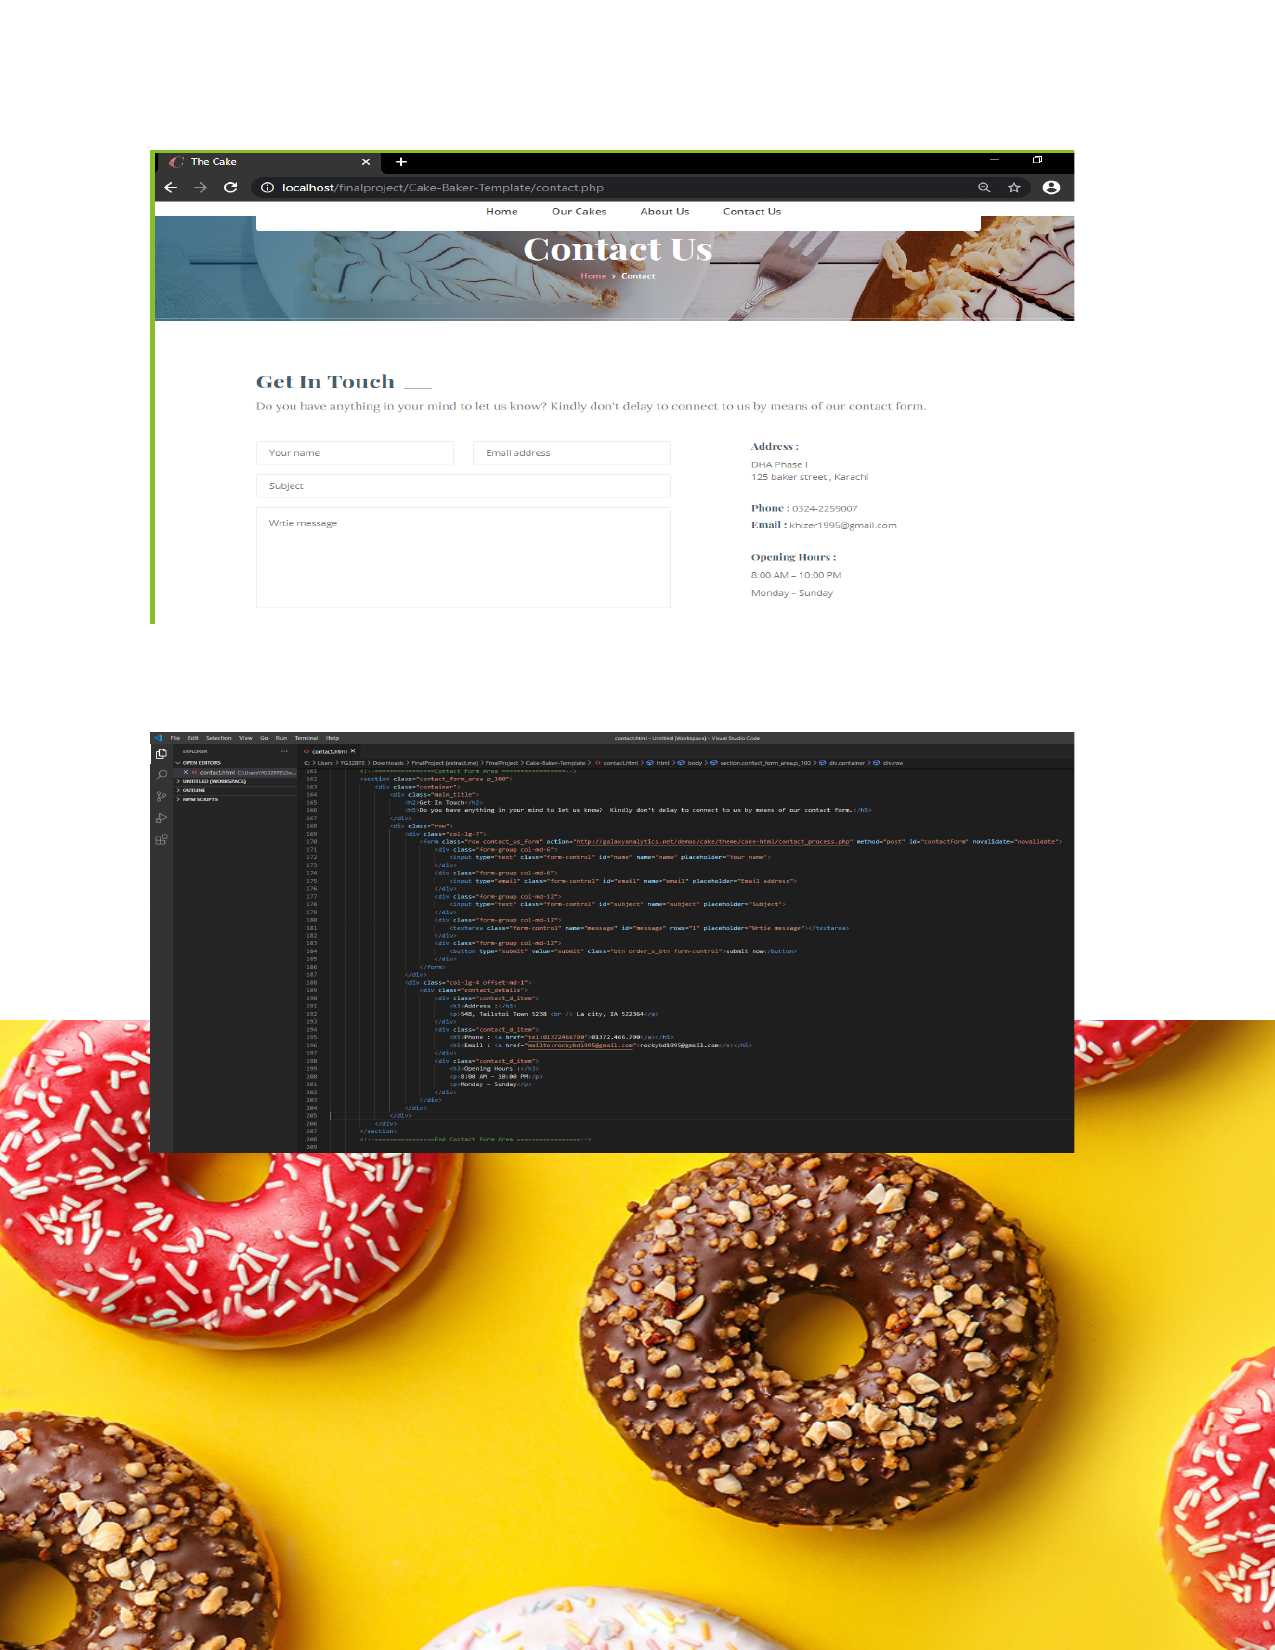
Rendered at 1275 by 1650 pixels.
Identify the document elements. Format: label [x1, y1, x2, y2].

picture [0, 732, 1275, 1650]
picture [150, 150, 1075, 624]
